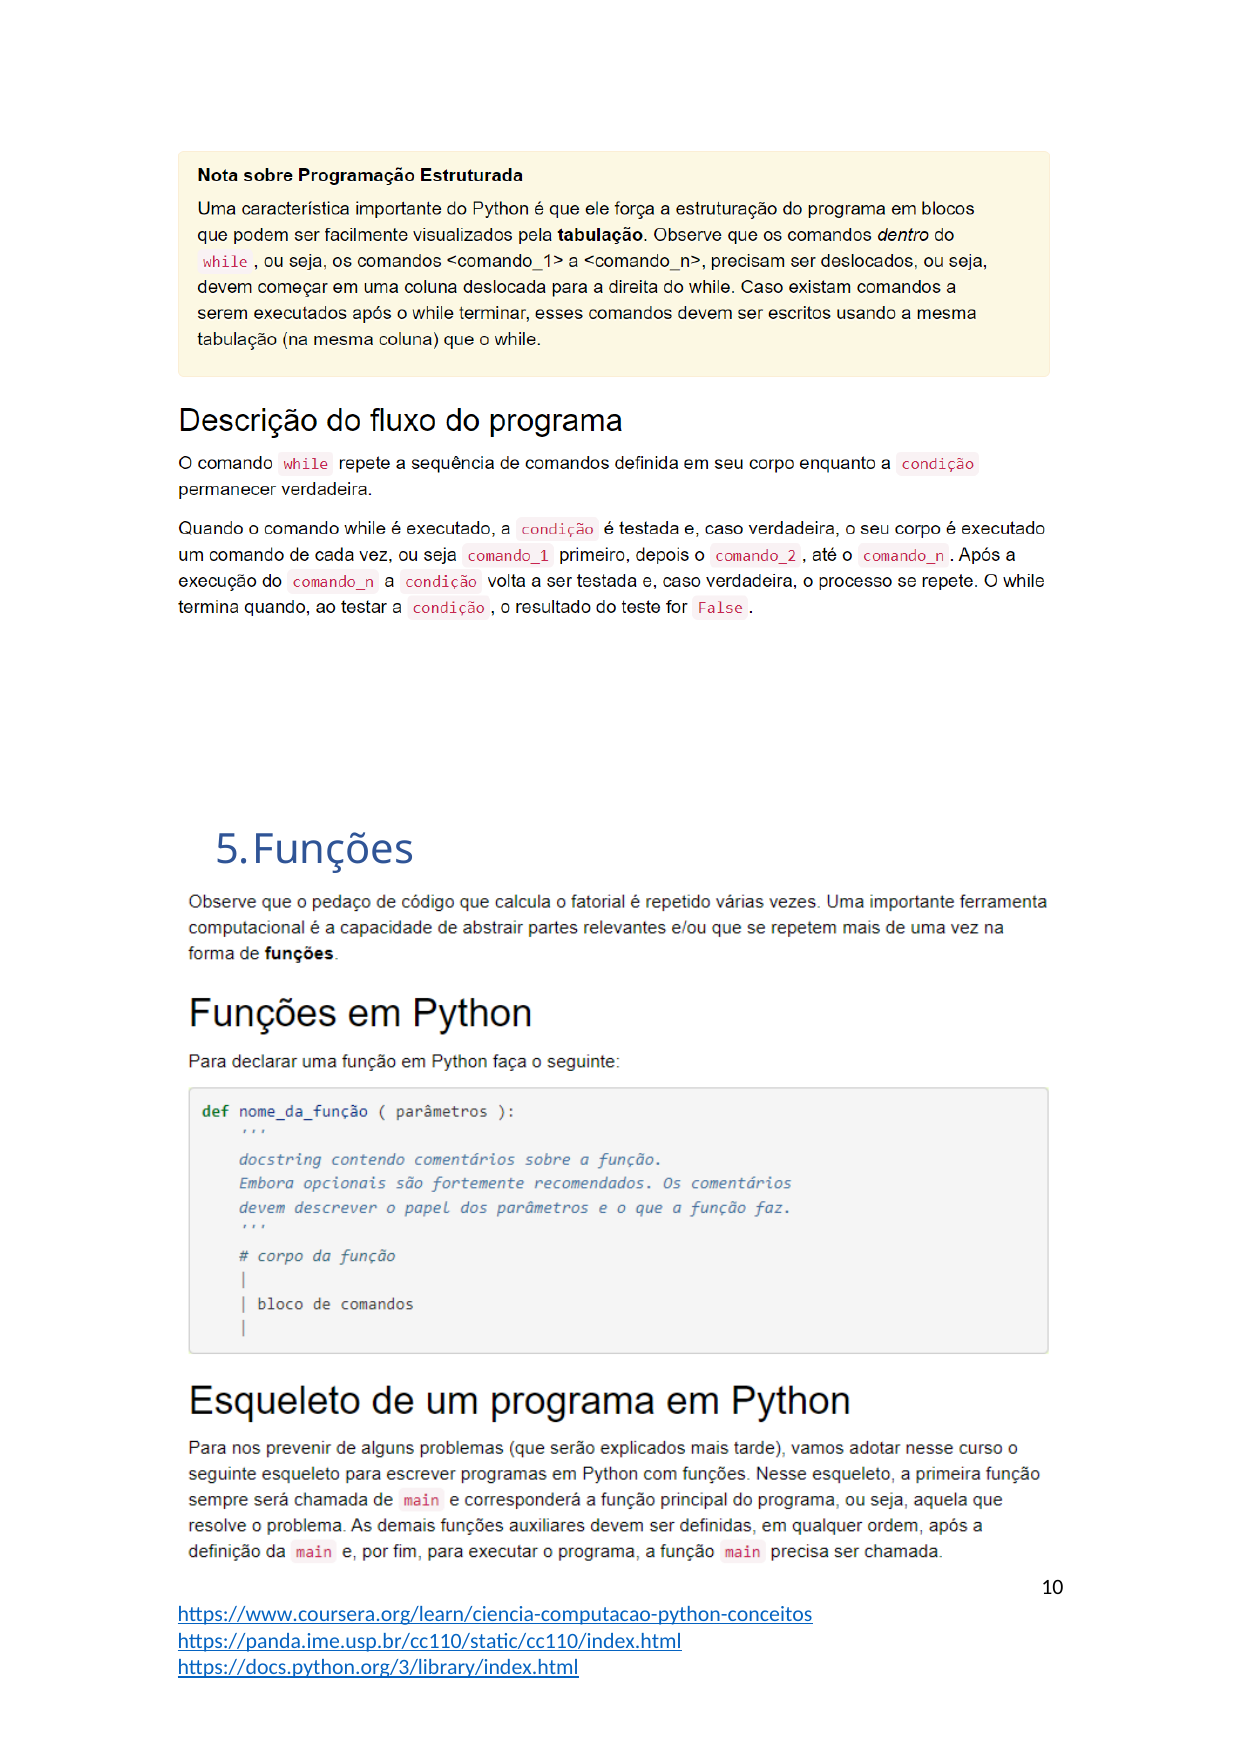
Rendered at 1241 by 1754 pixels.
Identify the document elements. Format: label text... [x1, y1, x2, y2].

subtitle Funções [215, 819, 1063, 876]
picture [177, 883, 1063, 1569]
picture [177, 147, 1063, 629]
